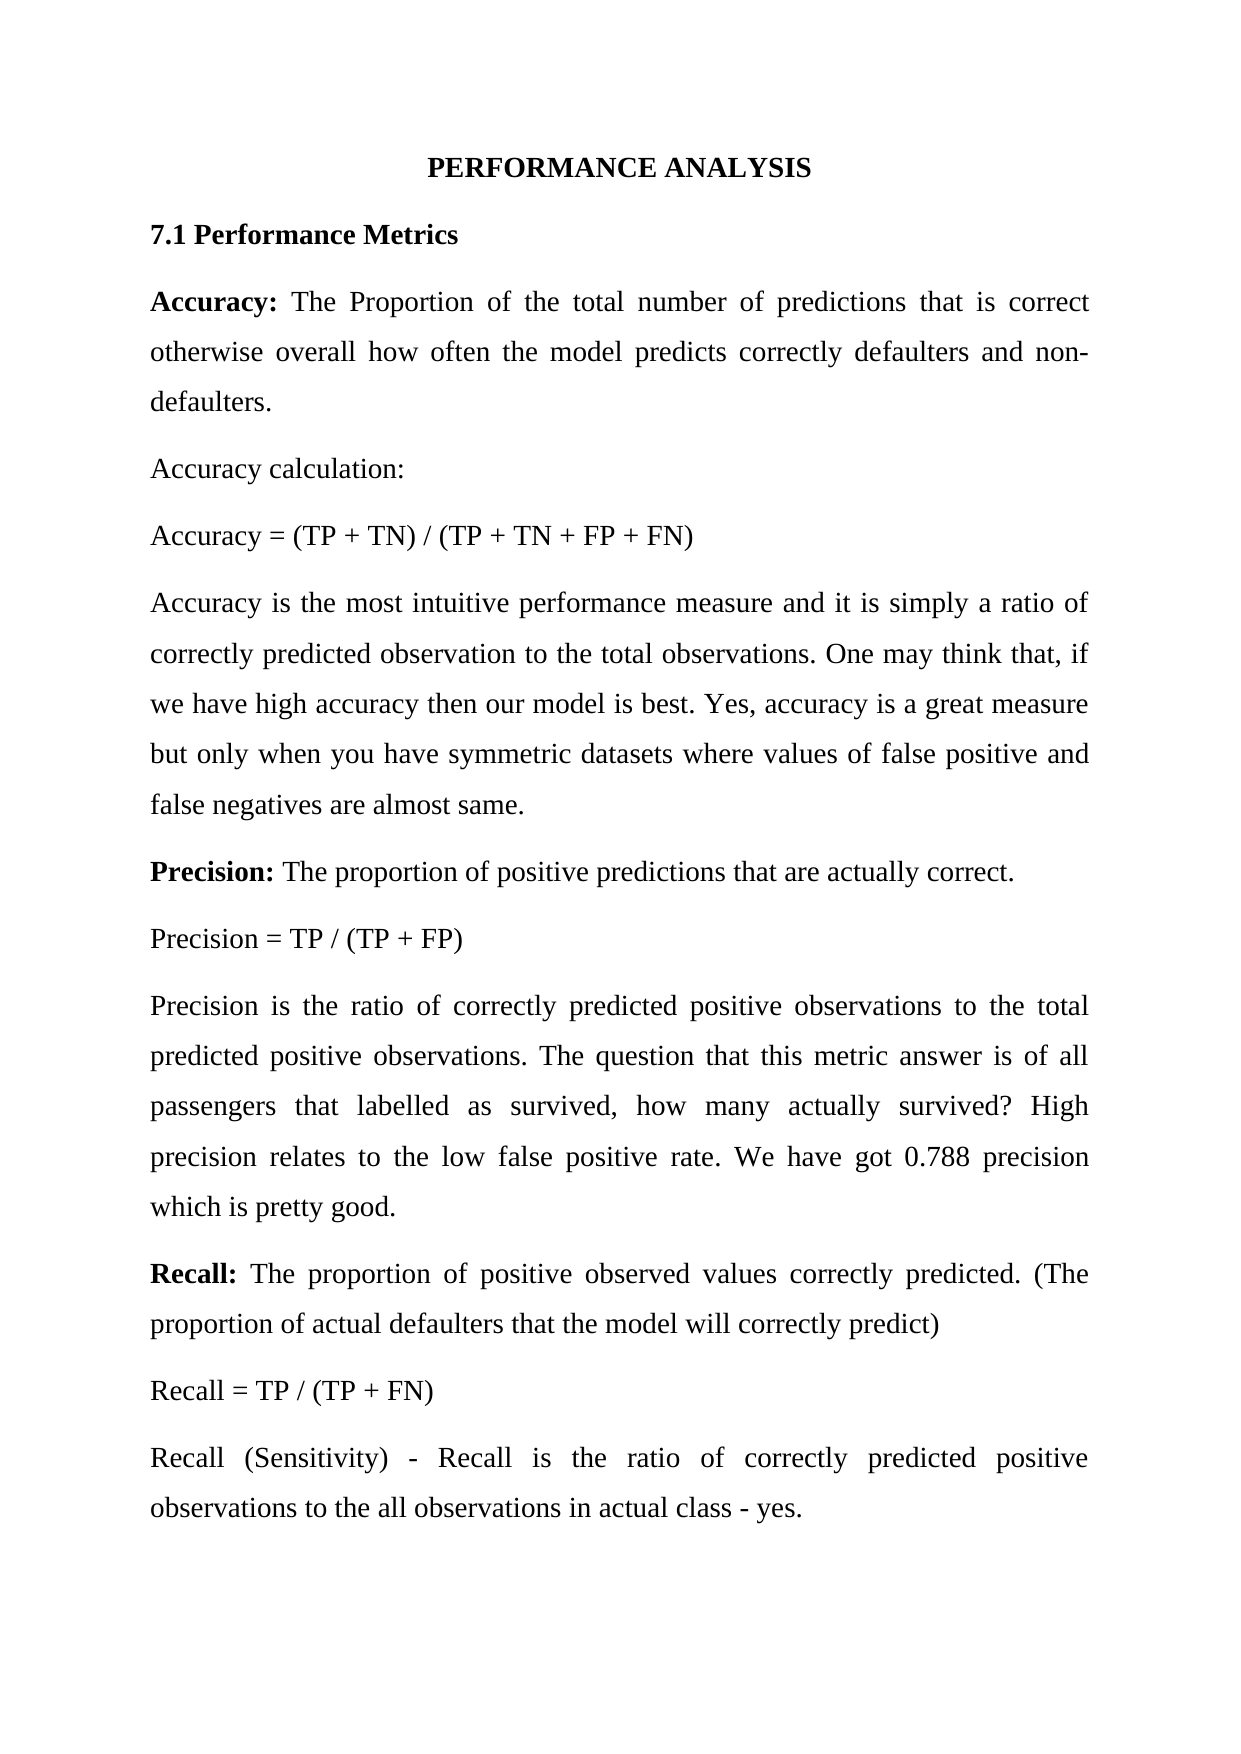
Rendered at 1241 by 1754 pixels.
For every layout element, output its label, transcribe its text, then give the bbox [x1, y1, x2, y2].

text Recall = TP / (TP + FN) [150, 1373, 1090, 1407]
text Accuracy = (TP + TN) / (TP + TN + FP + FN) [150, 518, 1090, 552]
text Precision is the ratio of correctly predicted positive observations to the total predicted positive observations. The question that this metric answer is of all passengers that labelled as survived, how many actually survived? High precision relates to the low false positive rate. We have got 0.788 precision which is pretty good. [150, 988, 1090, 1222]
text 7.1 Performance Metrics [150, 217, 1090, 251]
text Accuracy calculation: [150, 452, 1090, 485]
text PERFORMANCE ANALYSIS [150, 150, 1090, 183]
text Accuracy is the most intuitive performance measure and it is simply a ratio of correctly predicted observation to the total observations. One may think that, if we have high accuracy then our model is best. Yes, accuracy is a great measure but only when you have symmetric datasets where values of false positive and false negatives are almost same. [150, 586, 1090, 820]
text Precision: The proportion of positive predictions that are actually correct. [150, 854, 1090, 887]
text Precision = TP / (TP + FP) [150, 921, 1090, 954]
text Accuracy: The Proportion of the total number of predictions that is correct otherwise overall how often the model predicts correctly defaulters and non-defaulters. [150, 284, 1090, 418]
text Recall (Sensitivity) - Recall is the ratio of correctly predicted positive observations to the all observations in actual class - yes. [150, 1440, 1090, 1524]
text Recall: The proportion of positive observed values correctly predicted. (The proportion of actual defaulters that the model will correctly predict) [150, 1256, 1090, 1340]
